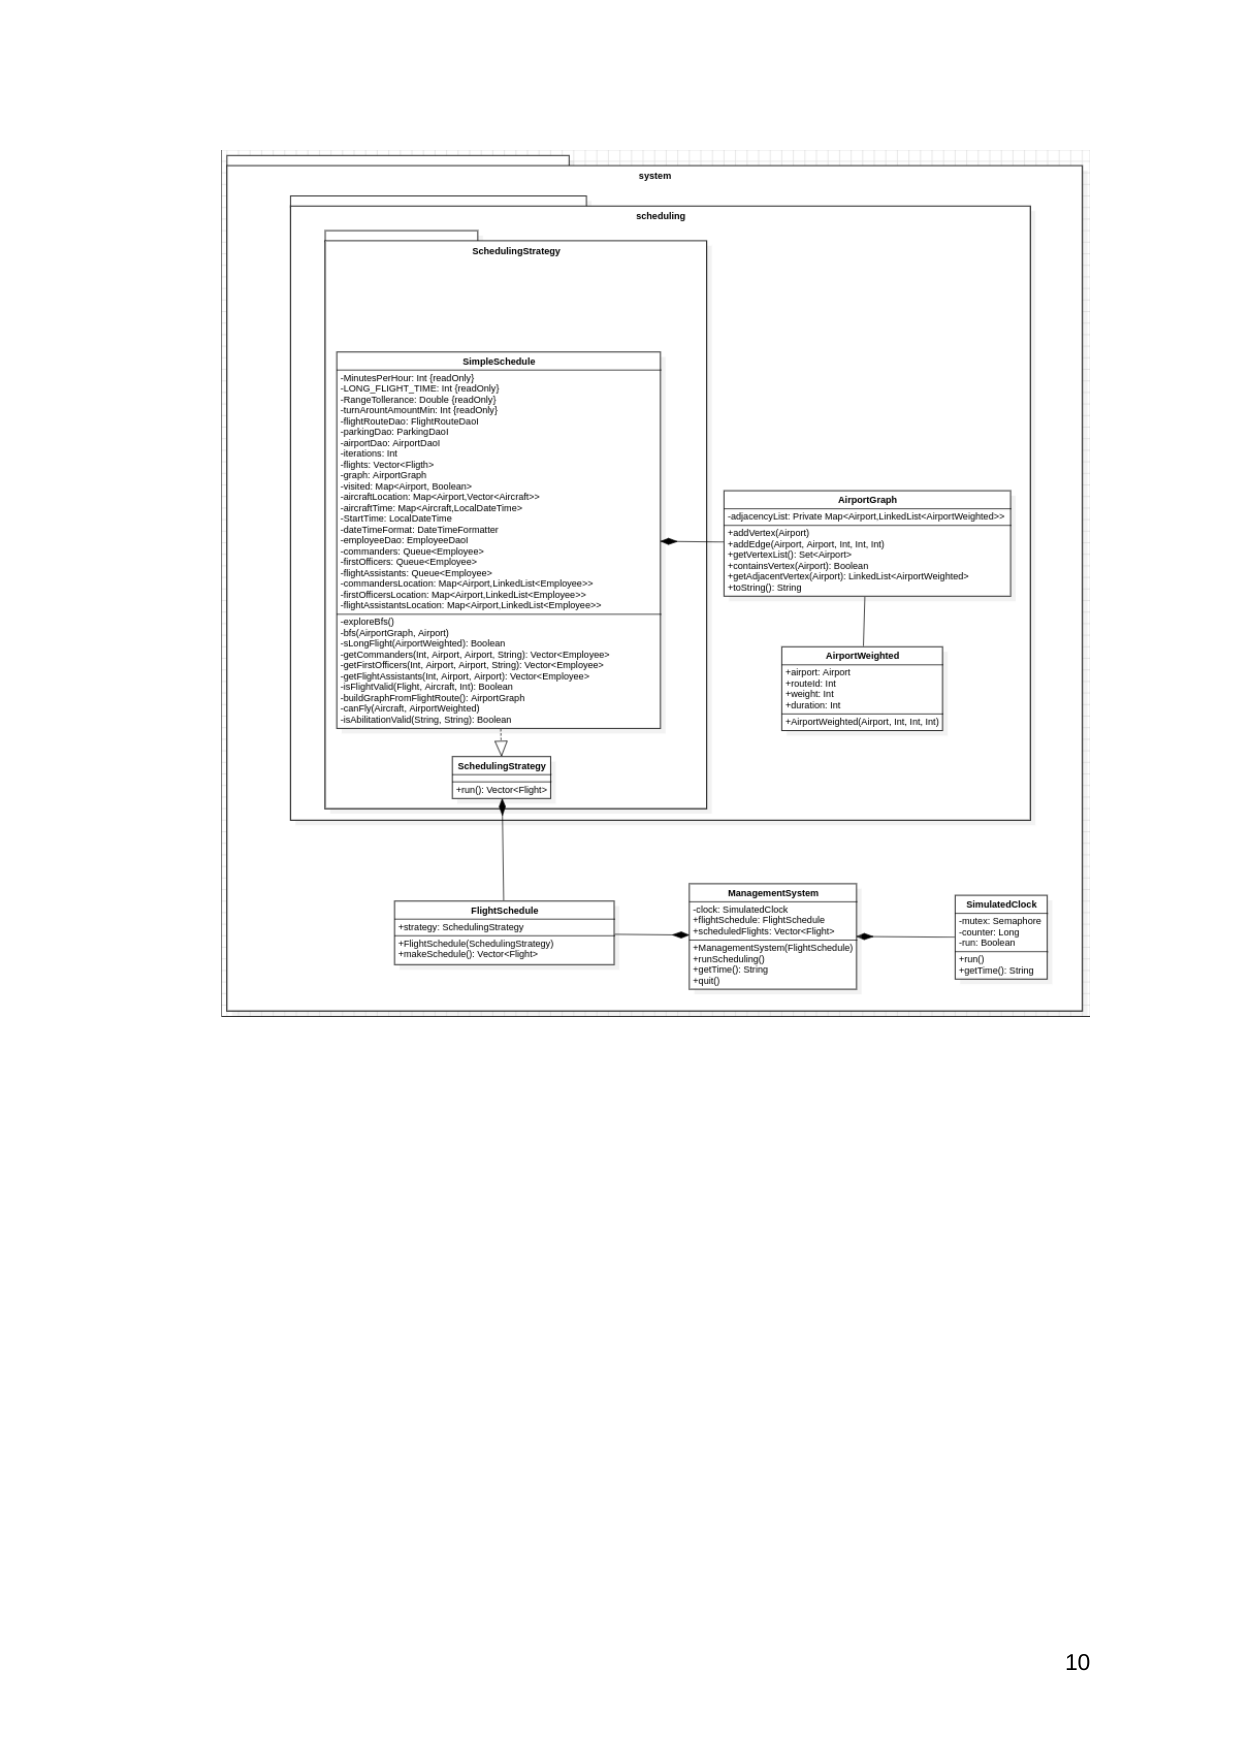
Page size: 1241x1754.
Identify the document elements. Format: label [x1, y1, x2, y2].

picture [221, 150, 1090, 1017]
